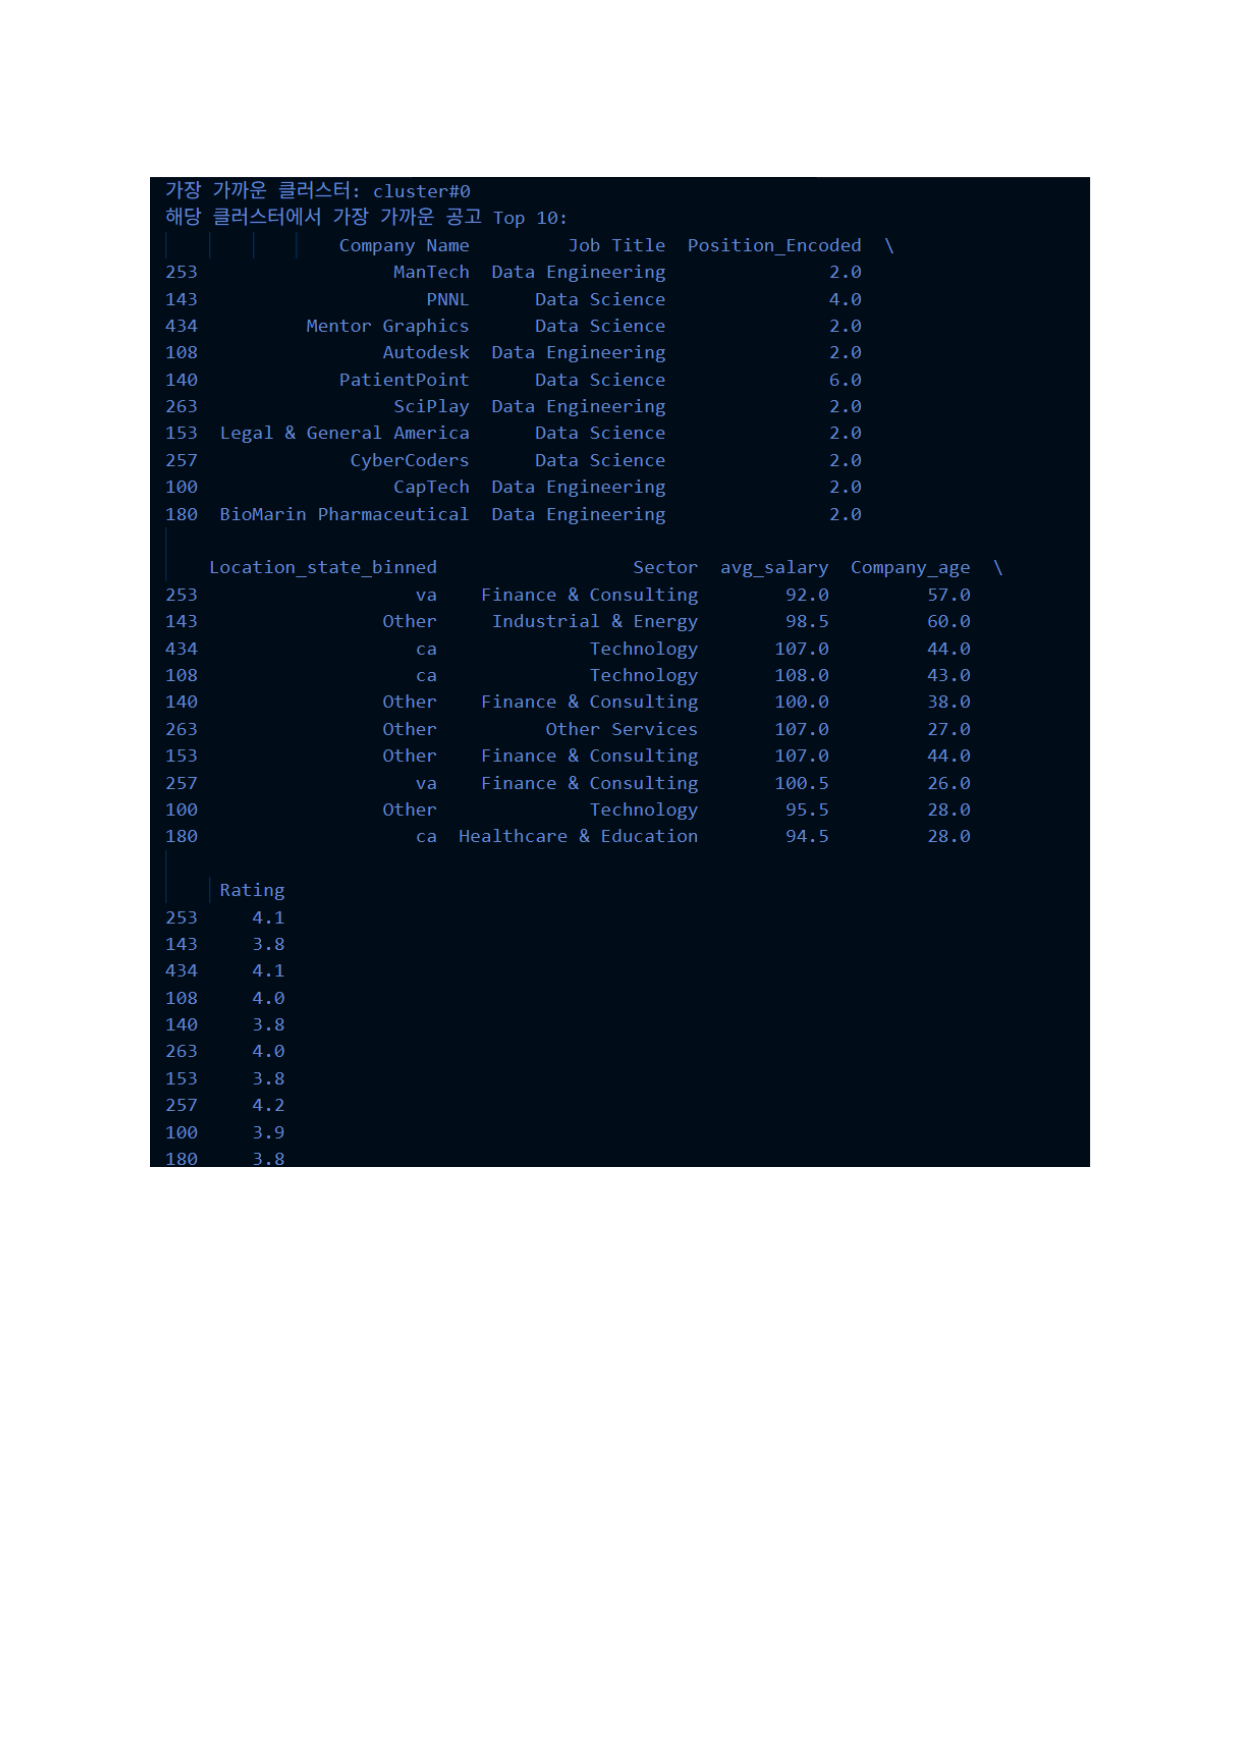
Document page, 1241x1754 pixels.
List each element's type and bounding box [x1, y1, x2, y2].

picture [150, 177, 1091, 1167]
